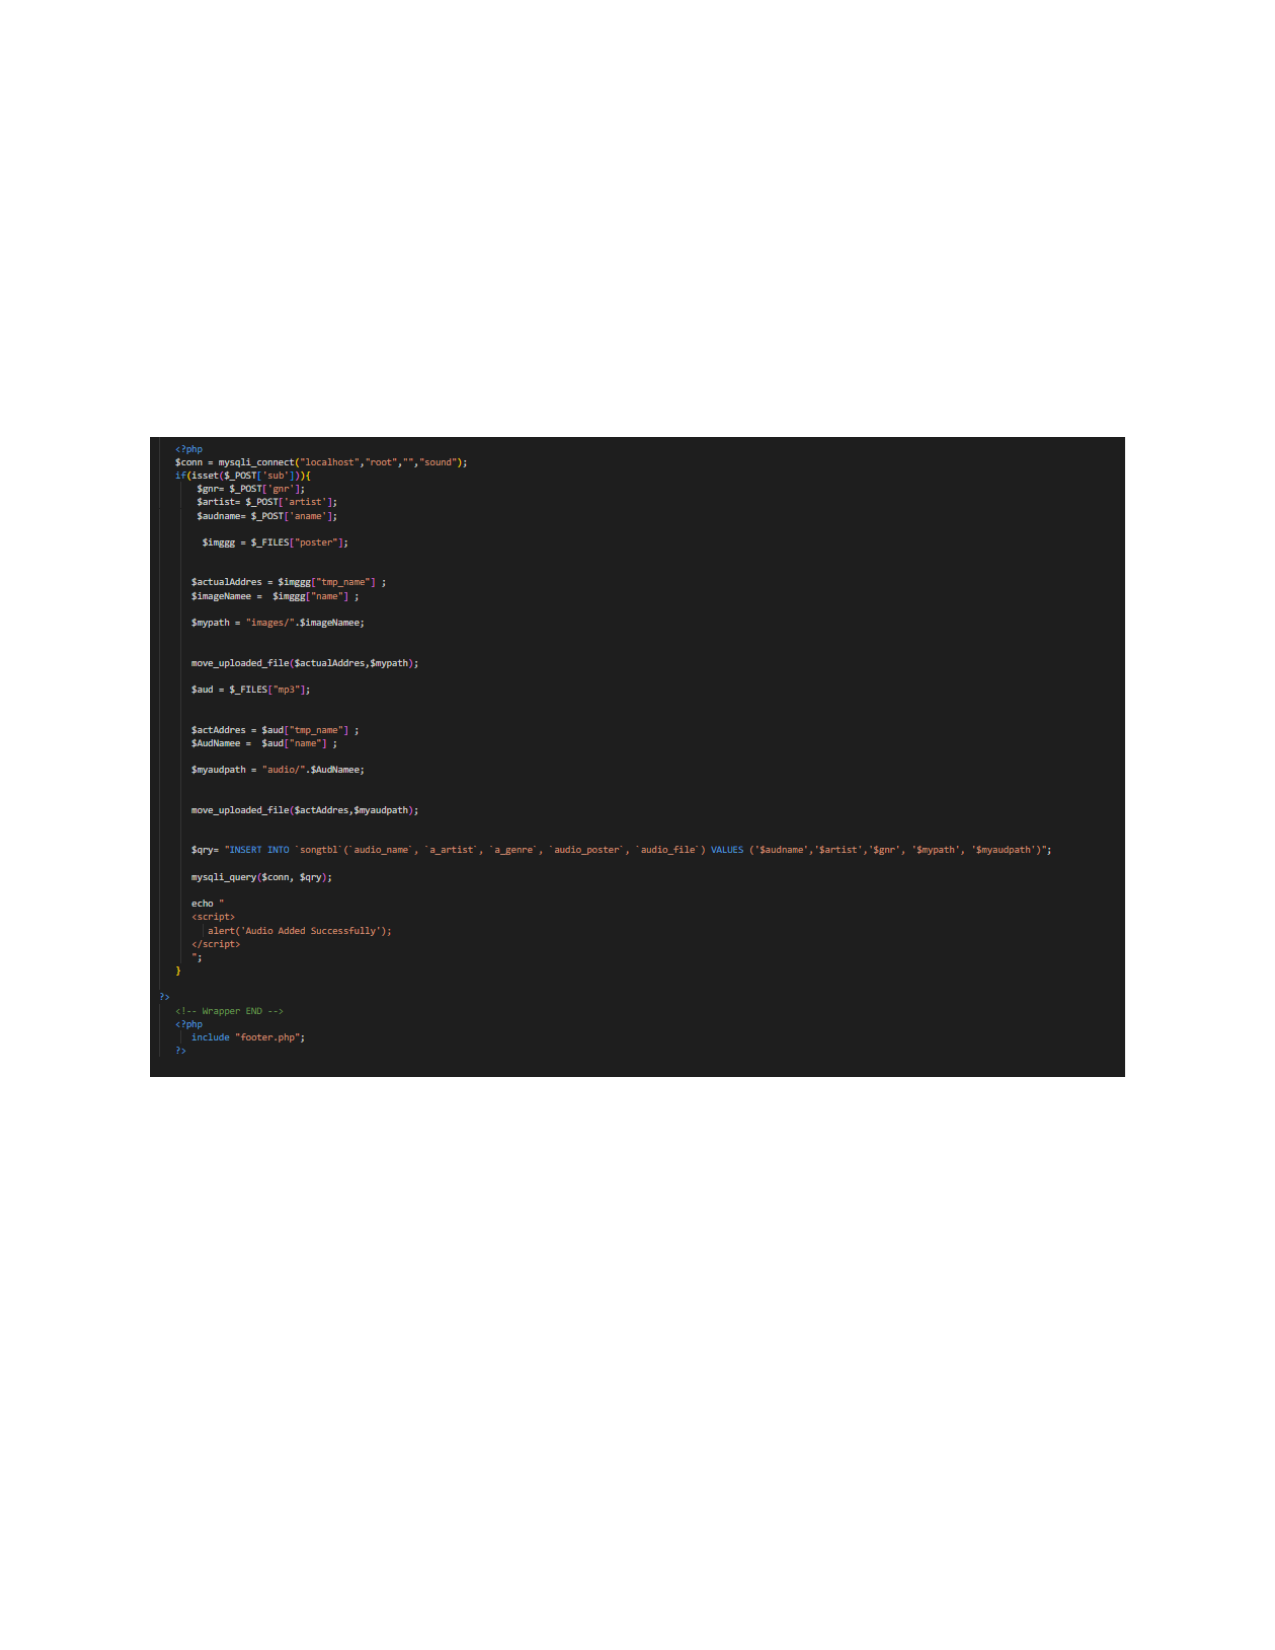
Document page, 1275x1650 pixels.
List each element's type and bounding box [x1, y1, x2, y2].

picture [150, 437, 1125, 1077]
